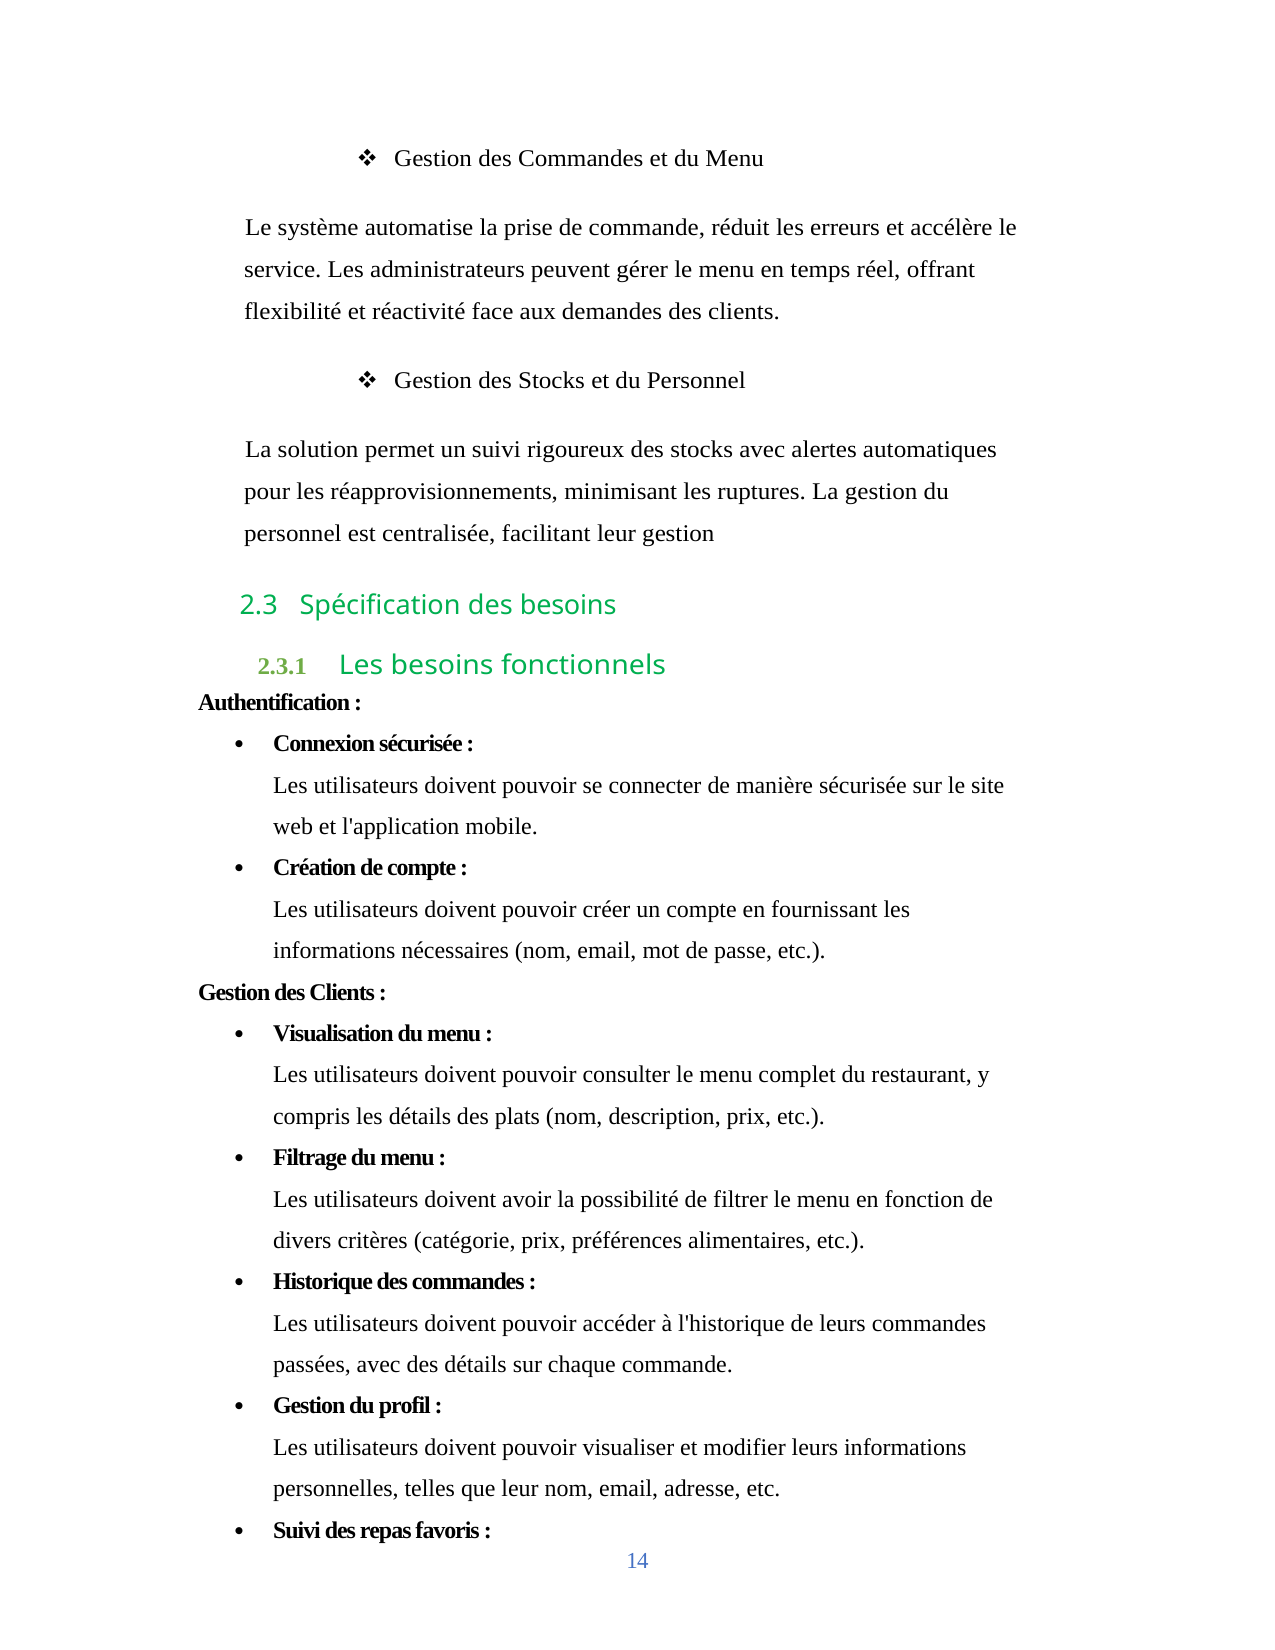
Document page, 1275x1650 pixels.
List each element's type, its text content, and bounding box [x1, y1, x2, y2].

list Visualisation du menu : Les utilisateurs doivent pouvoir consulter le menu complet du restaurant, y compris les détails des plats (nom, description, prix, etc.). [235, 1019, 1030, 1129]
text Le système automatise la prise de commande, réduit les erreurs et accélère le service. Les administrateurs peuvent gérer le menu en temps réel, offrant flexibilité et réactivité face aux demandes des clients. [244, 213, 1034, 324]
list Gestion des Commandes et du Menu [356, 144, 1034, 171]
text Authentification : [198, 688, 1030, 715]
title Spécification des besoins [239, 585, 1254, 622]
list Gestion du profil : Les utilisateurs doivent pouvoir visualiser et modifier leurs informations personnelles, telles que leur nom, email, adresse, etc. [235, 1392, 1030, 1502]
list Historique des commandes : Les utilisateurs doivent pouvoir accéder à l'historique de leurs commandes passées, avec des détails sur chaque commande. [235, 1267, 1030, 1378]
list Connexion sécurisée : Les utilisateurs doivent pouvoir se connecter de manière sécurisée sur le site web et l'application mobile. [235, 729, 1030, 839]
text Gestion des Clients : [198, 978, 1030, 1005]
list Création de compte : Les utilisateurs doivent pouvoir créer un compte en fournissant les informations nécessaires (nom, email, mot de passe, etc.). [235, 853, 1030, 964]
title Les besoins fonctionnels [257, 645, 1254, 682]
list Gestion des Stocks et du Personnel [356, 366, 1034, 393]
text La solution permet un suivi rigoureux des stocks avec alertes automatiques pour les réapprovisionnements, minimisant les ruptures. La gestion du personnel est centralisée, facilitant leur gestion [244, 435, 1034, 547]
list Filtrage du menu : Les utilisateurs doivent avoir la possibilité de filtrer le menu en fonction de divers critères (catégorie, prix, préférences alimentaires, etc.). [235, 1143, 1030, 1253]
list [235, 1516, 1030, 1543]
